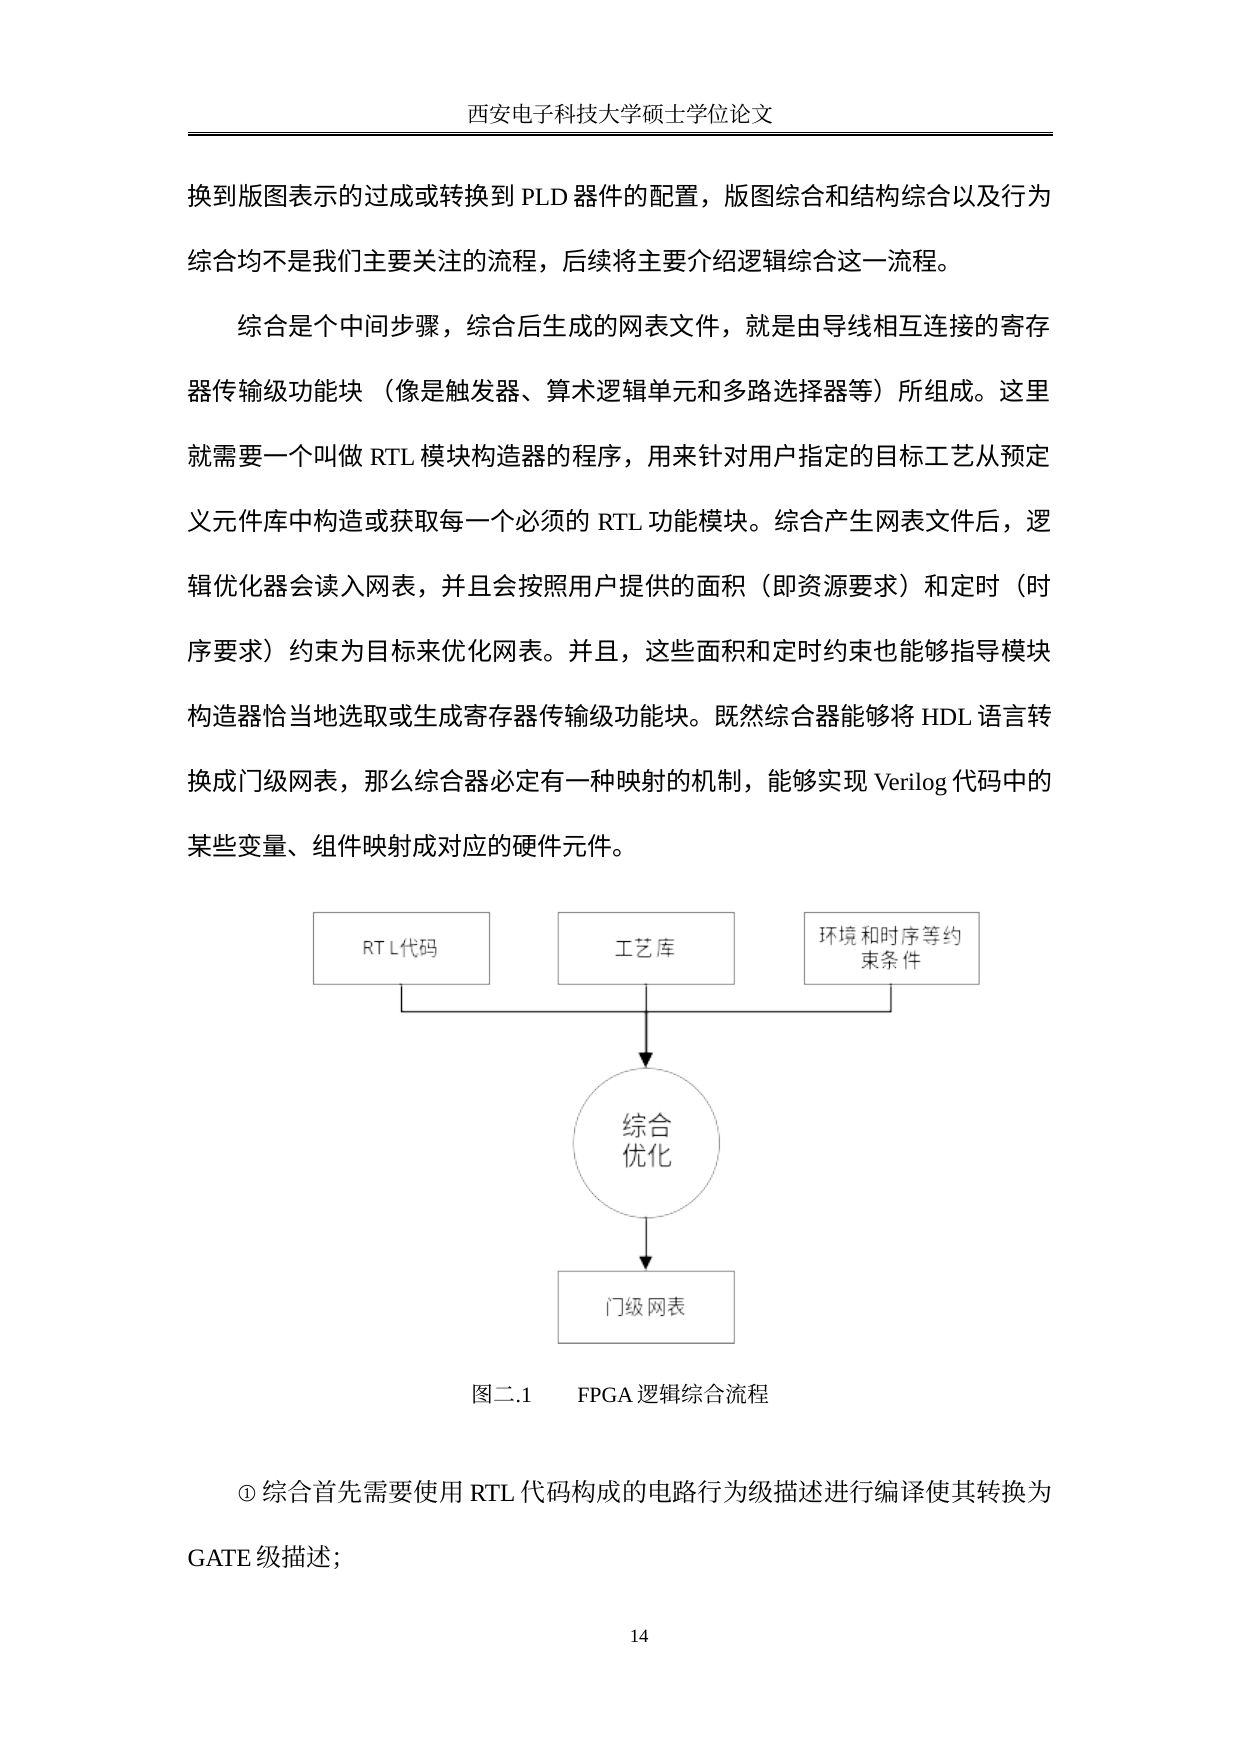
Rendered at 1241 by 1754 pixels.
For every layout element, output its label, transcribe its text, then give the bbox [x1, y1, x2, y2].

text 综合是个中间步骤，综合后生成的网表文件，就是由导线相互连接的寄存器传输级功能块 （像是触发器、算术逻辑单元和多路选择器等）所组成。这里就需要一个叫做RTL模块构造器的程序，用来针对用户指定的目标工艺从预定义元件库中构造或获取每一个必须的RTL功能模块。综合产生网表文件后，逻辑优化器会读入网表，并且会按照用户提供的面积（即资源要求）和定时（时序要求）约束为目标来优化网表。并且，这些面积和定时约束也能够指导模块构造器恰当地选取或生成寄存器传输级功能块。既然综合器能够将HDL语言转换成门级网表，那么综合器必定有一种映射的机制，能够实现Verilog代码中的某些变量、组件映射成对应的硬件元件。 [187, 292, 1053, 877]
text FPGA逻辑综合流程 [187, 1377, 1053, 1409]
text ①综合首先需要使用RTL代码构成的电路行为级描述进行编译使其转换为GATE级描述； [187, 1458, 1053, 1588]
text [187, 162, 1053, 292]
